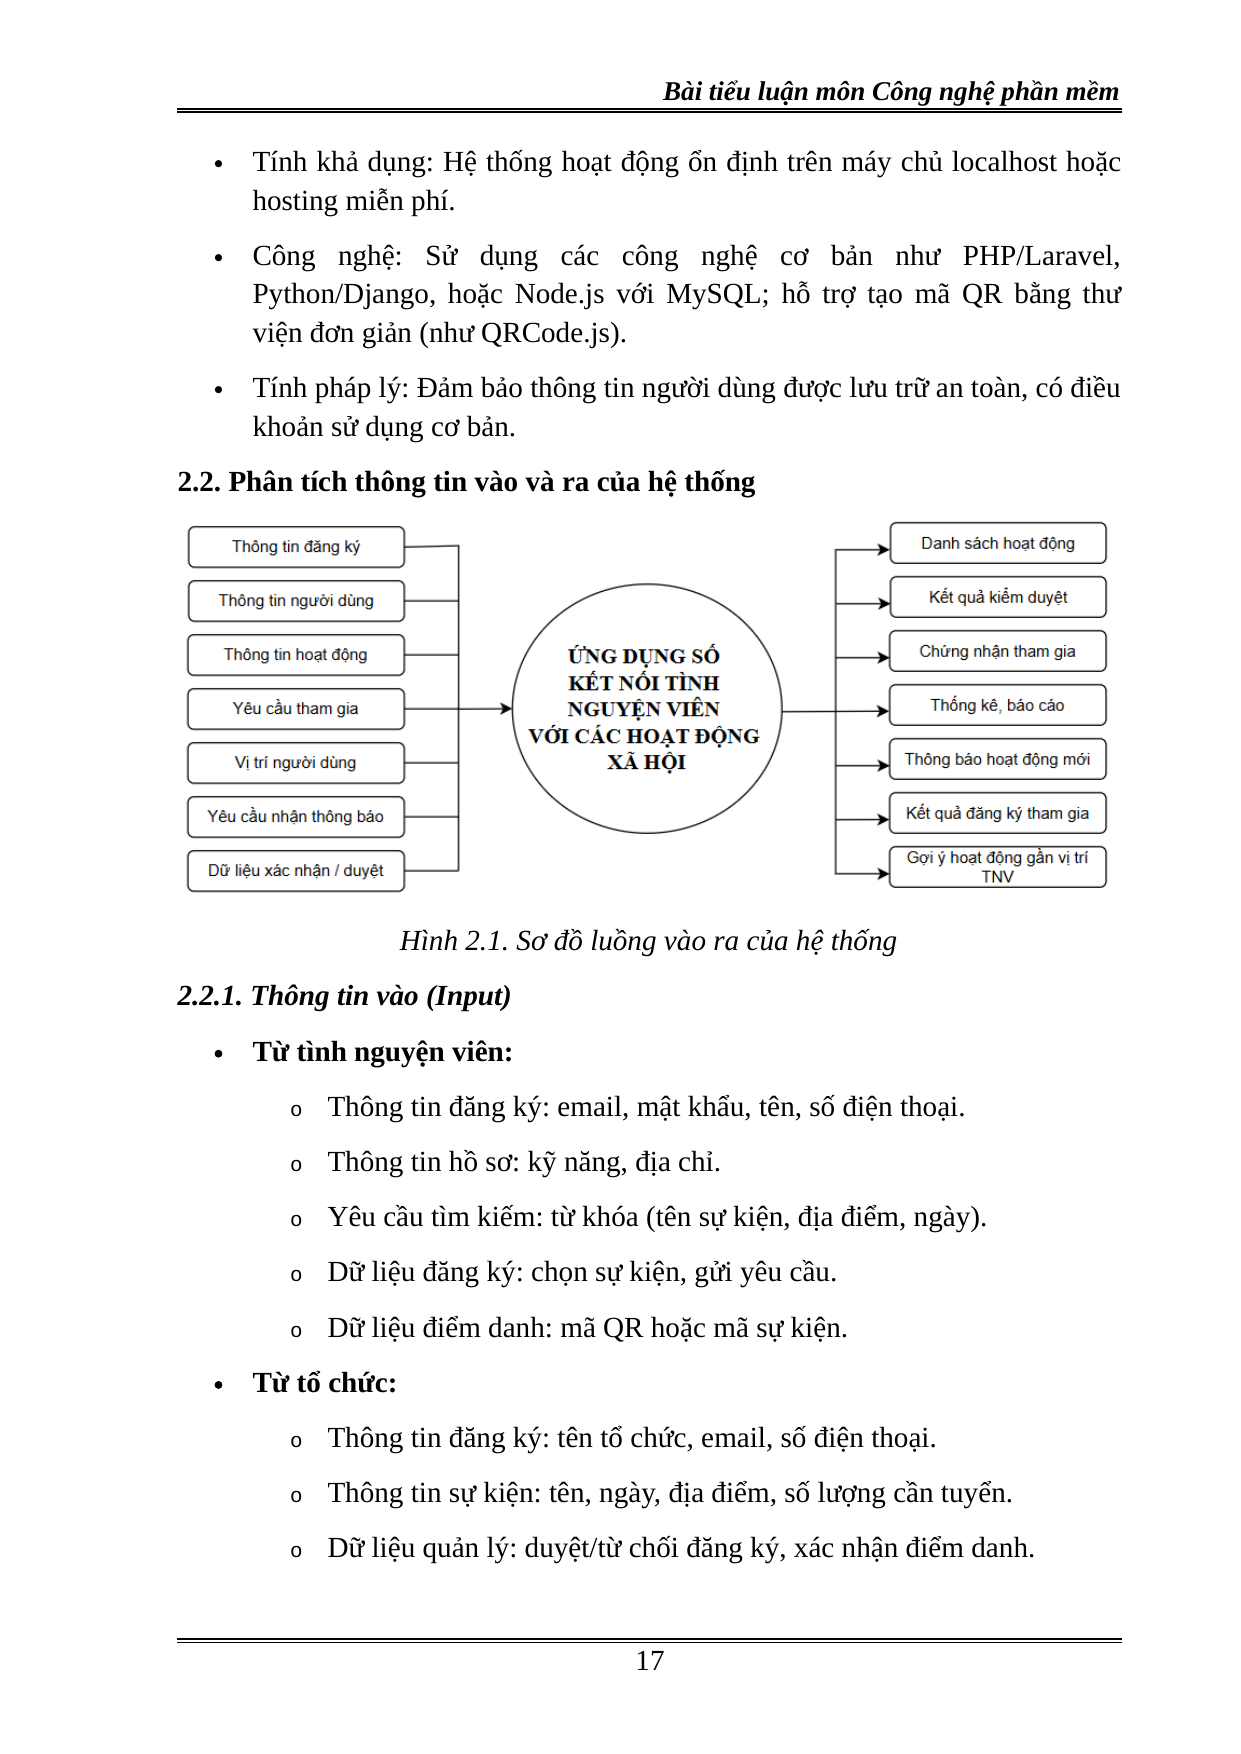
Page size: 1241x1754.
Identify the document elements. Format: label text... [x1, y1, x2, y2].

list Thông tin sự kiện: tên, ngày, địa điểm, số lượng cần tuyển. [290, 1475, 1122, 1509]
list Thông tin hồ sơ: kỹ năng, địa chỉ. [290, 1144, 1122, 1178]
list Từ tình nguyện viên: [215, 1034, 1122, 1067]
list Thông tin đăng ký: tên tổ chức, email, số điện thoại. [290, 1420, 1122, 1454]
list Yêu cầu tìm kiếm: từ khóa (tên sự kiện, địa điểm, ngày). [290, 1199, 1122, 1233]
list Tính pháp lý: Đảm bảo thông tin người dùng được lưu trữ an toàn, có điều khoản sử dụng cơ bản. [215, 370, 1122, 442]
text 2.2.1. Thông tin vào (Input) [177, 978, 1122, 1012]
text Hình 2.1. Sơ đồ luồng vào ra của hệ thống [177, 923, 1122, 957]
list Dữ liệu đăng ký: chọn sự kiện, gửi yêu cầu. [290, 1254, 1122, 1288]
subtitle 2.2. Phân tích thông tin vào và ra của hệ thống [177, 464, 1122, 497]
list Dữ liệu quản lý: duyệt/từ chối đăng ký, xác nhận điểm danh. [290, 1531, 1122, 1564]
picture [177, 510, 1118, 902]
list Thông tin đăng ký: email, mật khẩu, tên, số điện thoại. [290, 1089, 1122, 1122]
list Dữ liệu điểm danh: mã QR hoặc mã sự kiện. [290, 1310, 1122, 1343]
list Từ tổ chức: [215, 1365, 1122, 1398]
list Công nghệ: Sử dụng các công nghệ cơ bản như PHP/Laravel, Python/Django, hoặc Node.js với MySQL; hỗ trợ tạo mã QR bằng thư viện đơn giản (như QRCode.js). [215, 238, 1122, 348]
list Tính khả dụng: Hệ thống hoạt động ổn định trên máy chủ localhost hoặc hosting miễn phí. [215, 144, 1122, 216]
